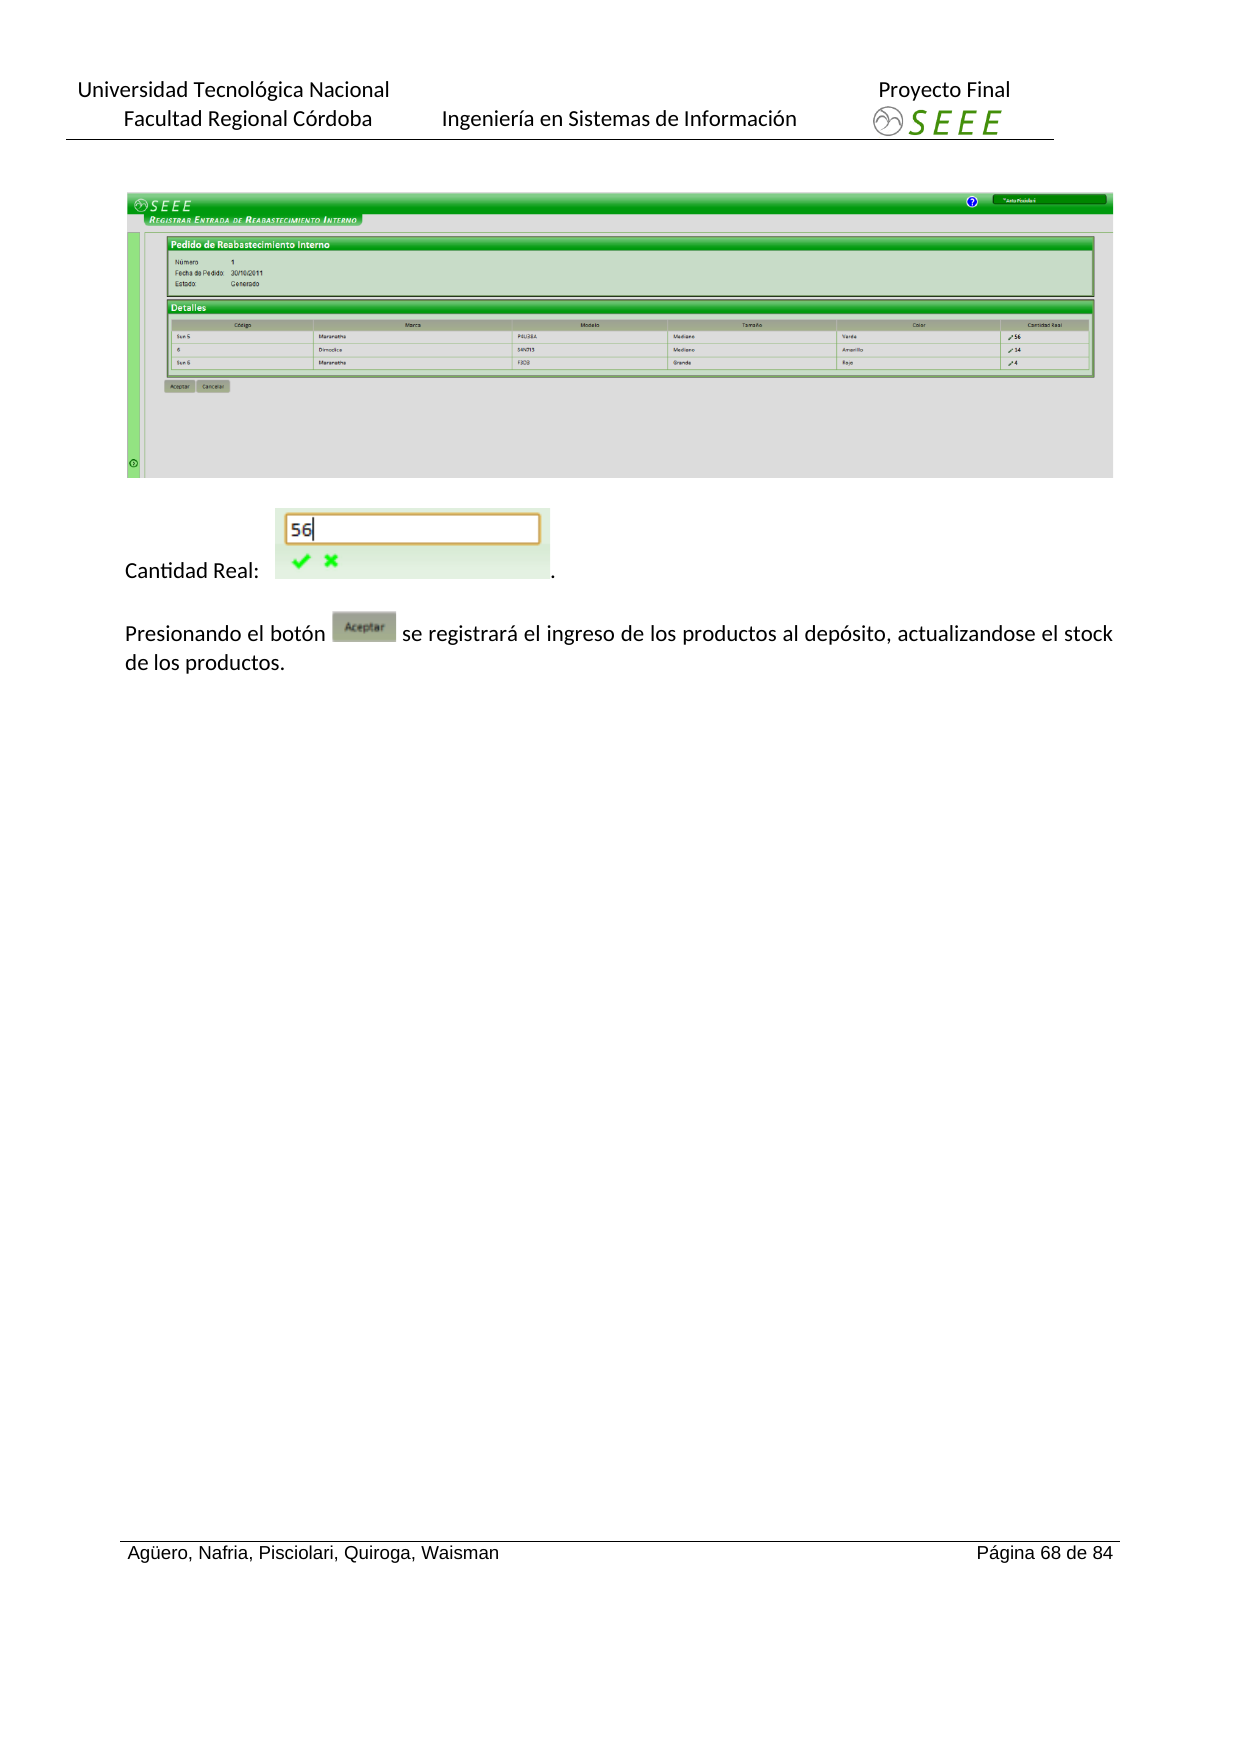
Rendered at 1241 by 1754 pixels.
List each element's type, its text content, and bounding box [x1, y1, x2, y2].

picture [332, 611, 397, 642]
picture [127, 192, 1114, 478]
text Presionando el botón se registrará el ingreso de los productos al depósito, actualizandose el stock de los productos. [125, 612, 1115, 676]
picture [275, 508, 550, 579]
picture [873, 103, 1004, 139]
